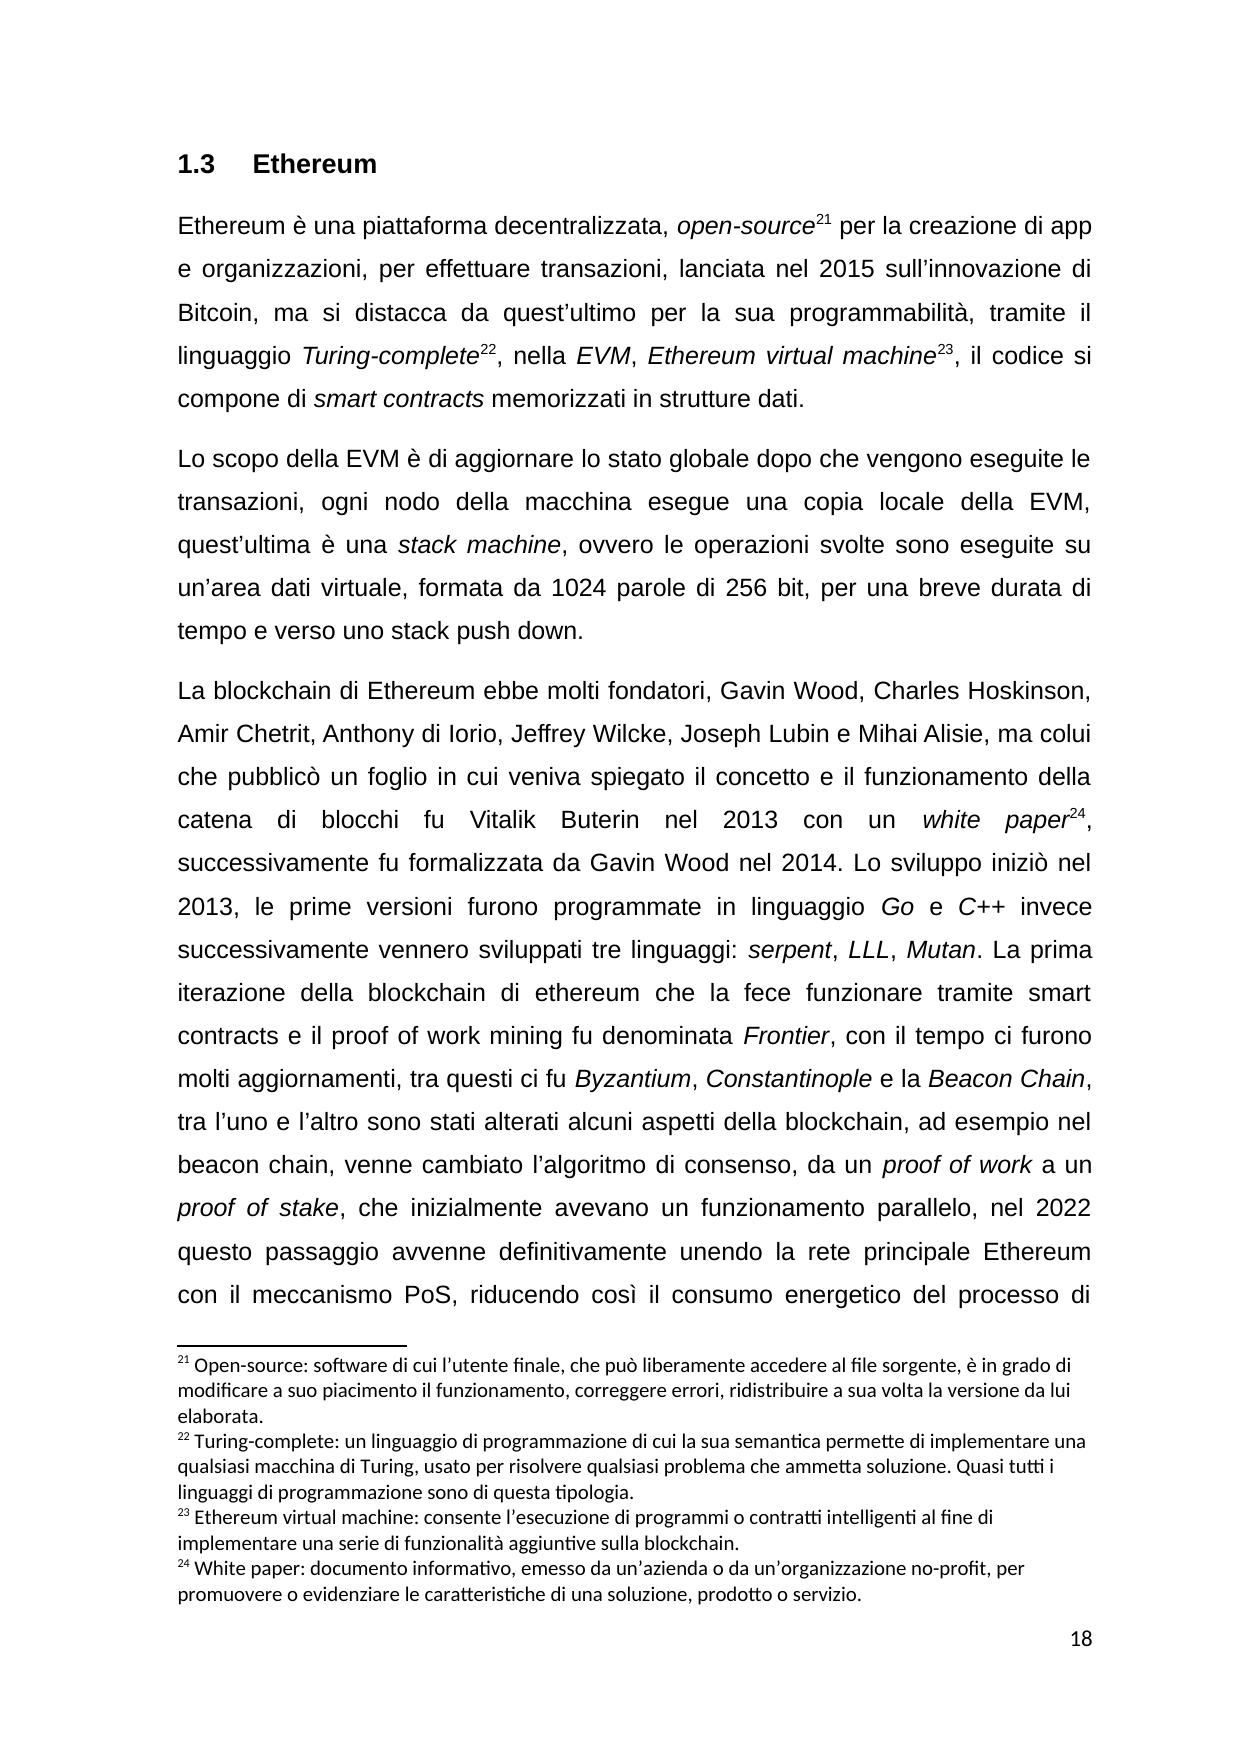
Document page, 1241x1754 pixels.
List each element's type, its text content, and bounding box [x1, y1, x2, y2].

text Lo scopo della EVM è di aggiornare lo stato globale dopo che vengono eseguite le transazioni, ogni nodo della macchina esegue una copia locale della EVM, quest’ultima è una stack machine, ovvero le operazioni svolte sono eseguite su un’area dati virtuale, formata da 1024 parole di 256 bit, per una breve durata di tempo e verso uno stack push down. [177, 443, 1092, 645]
text Ethereum è una piattaforma decentralizzata, open-source per la creazione di app e organizzazioni, per effettuare transazioni, lanciata nel 2015 sull’innovazione di Bitcoin, ma si distacca da quest’ultimo per la sua programmabilità, tramite il linguaggio Turing-complete, nella EVM, Ethereum virtual machine, il codice si compone di smart contracts memorizzati in strutture dati. [177, 211, 1092, 412]
list Ethereum [177, 148, 1092, 179]
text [177, 676, 1092, 1308]
